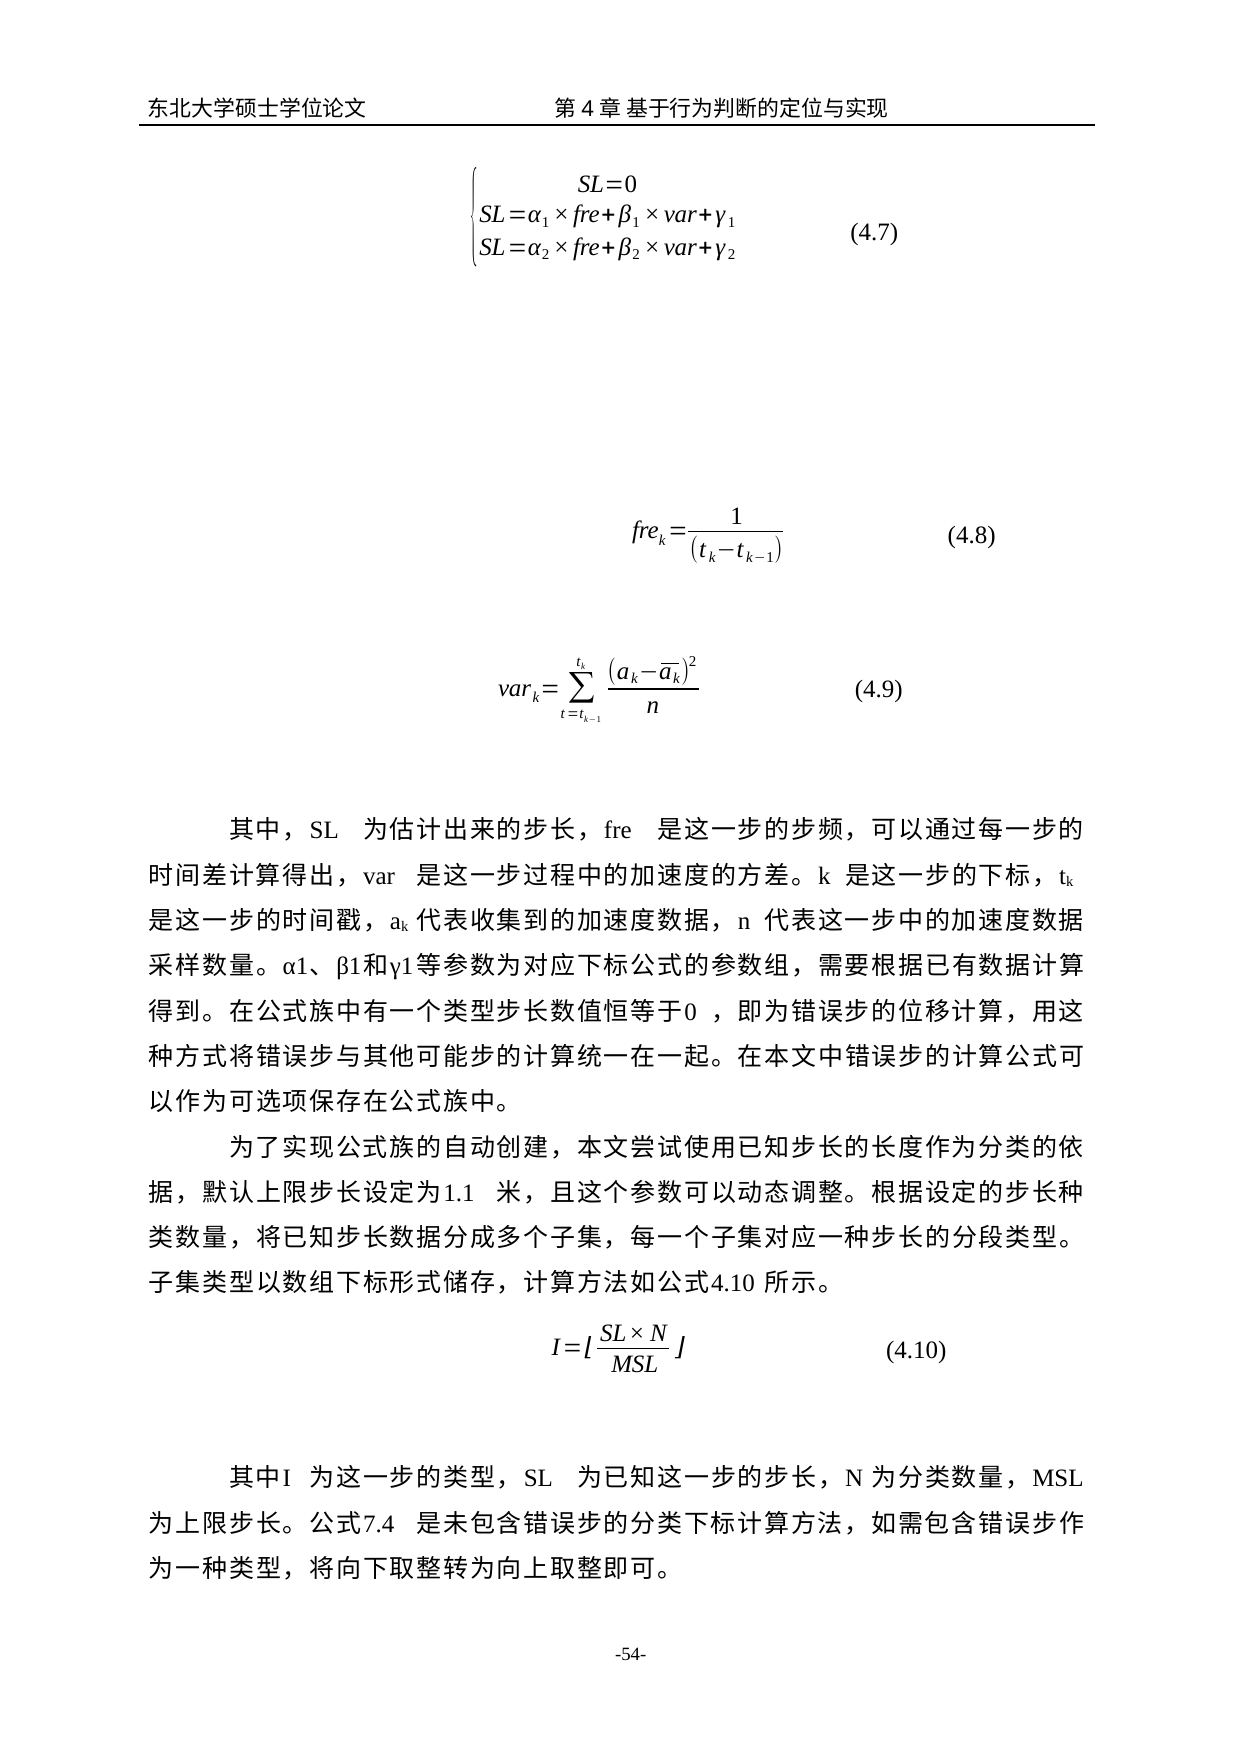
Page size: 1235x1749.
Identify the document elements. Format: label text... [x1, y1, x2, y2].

text (4.9) [149, 643, 1086, 734]
text 其中I为这一步的类型，SL为已知这一步的步长，N为分类数量，MSL为上限步长。公式7.4是未包含错误步的分类下标计算方法，如需包含错误步作为一种类型，将向下取整转为向上取整即可。 [149, 1453, 1086, 1589]
text (4.8) [149, 489, 1086, 580]
text 为了实现公式族的自动创建，本文尝试使用已知步长的长度作为分类的依据，默认上限步长设定为1.1米，且这个参数可以动态调整。根据设定的步长种类数量，将已知步长数据分成多个子集，每一个子集对应一种步长的分段类型。子集类型以数组下标形式储存，计算方法如公式4.10所示。 [149, 1122, 1086, 1304]
text 其中，SL为估计出来的步长，fre是这一步的步频，可以通过每一步的时间差计算得出，var是这一步过程中的加速度的方差。k是这一步的下标，tk是这一步的时间戳，ak代表收集到的加速度数据，n代表这一步中的加速度数据采样数量。α1、β1和γ1等参数为对应下标公式的参数组，需要根据已有数据计算得到。在公式族中有一个类型步长数值恒等于0，即为错误步的位移计算，用这种方式将错误步与其他可能步的计算统一在一起。在本文中错误步的计算公式可以作为可选项保存在公式族中。 [149, 805, 1086, 1122]
text (4.7) [149, 149, 1086, 285]
text (4.10) [149, 1304, 1086, 1394]
